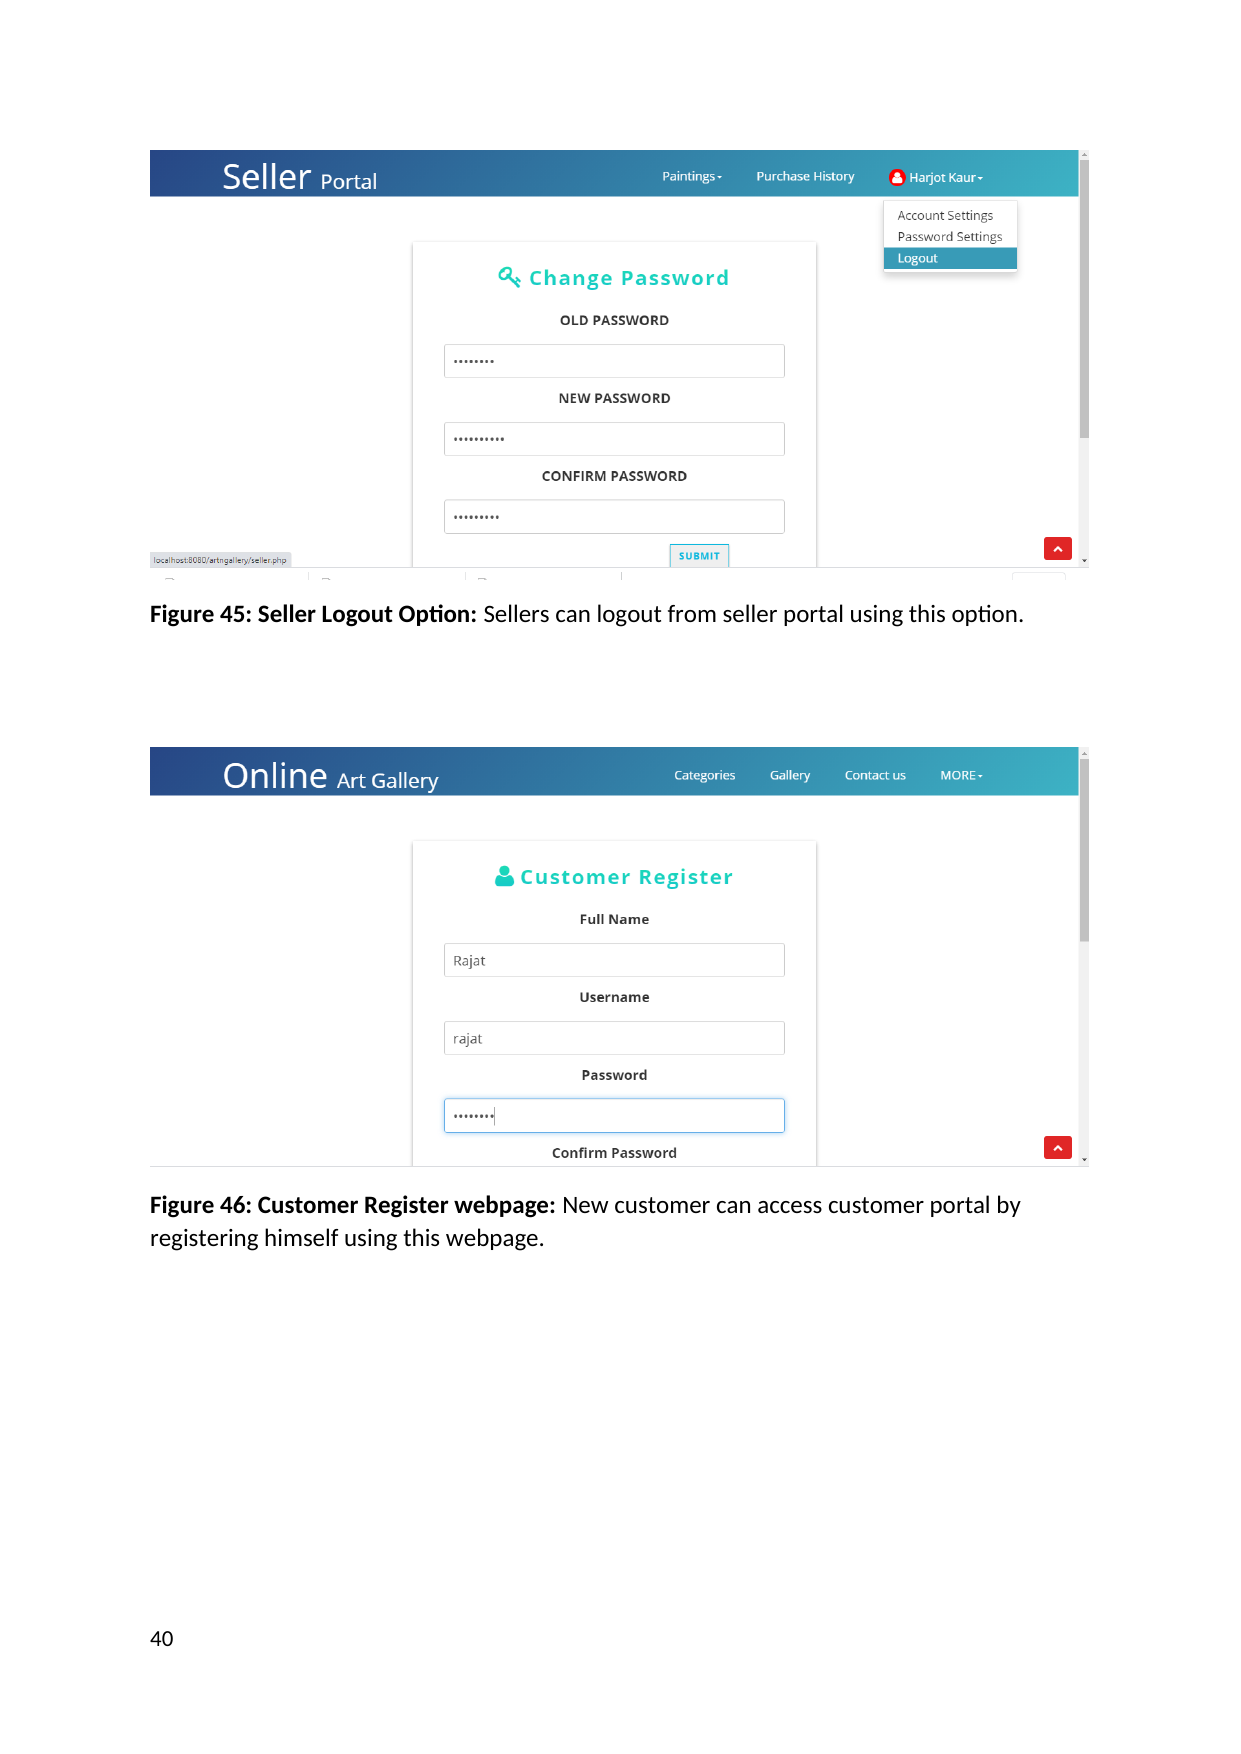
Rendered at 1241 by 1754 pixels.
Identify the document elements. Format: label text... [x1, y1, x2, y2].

text Figure 45: Seller Logout Option: Sellers can logout from seller portal using this option. [150, 598, 1090, 629]
text Figure 46: Customer Register webpage: New customer can access customer portal by registering himself using this webpage. [150, 1189, 1090, 1253]
picture [150, 747, 1089, 1171]
picture [150, 150, 1089, 580]
